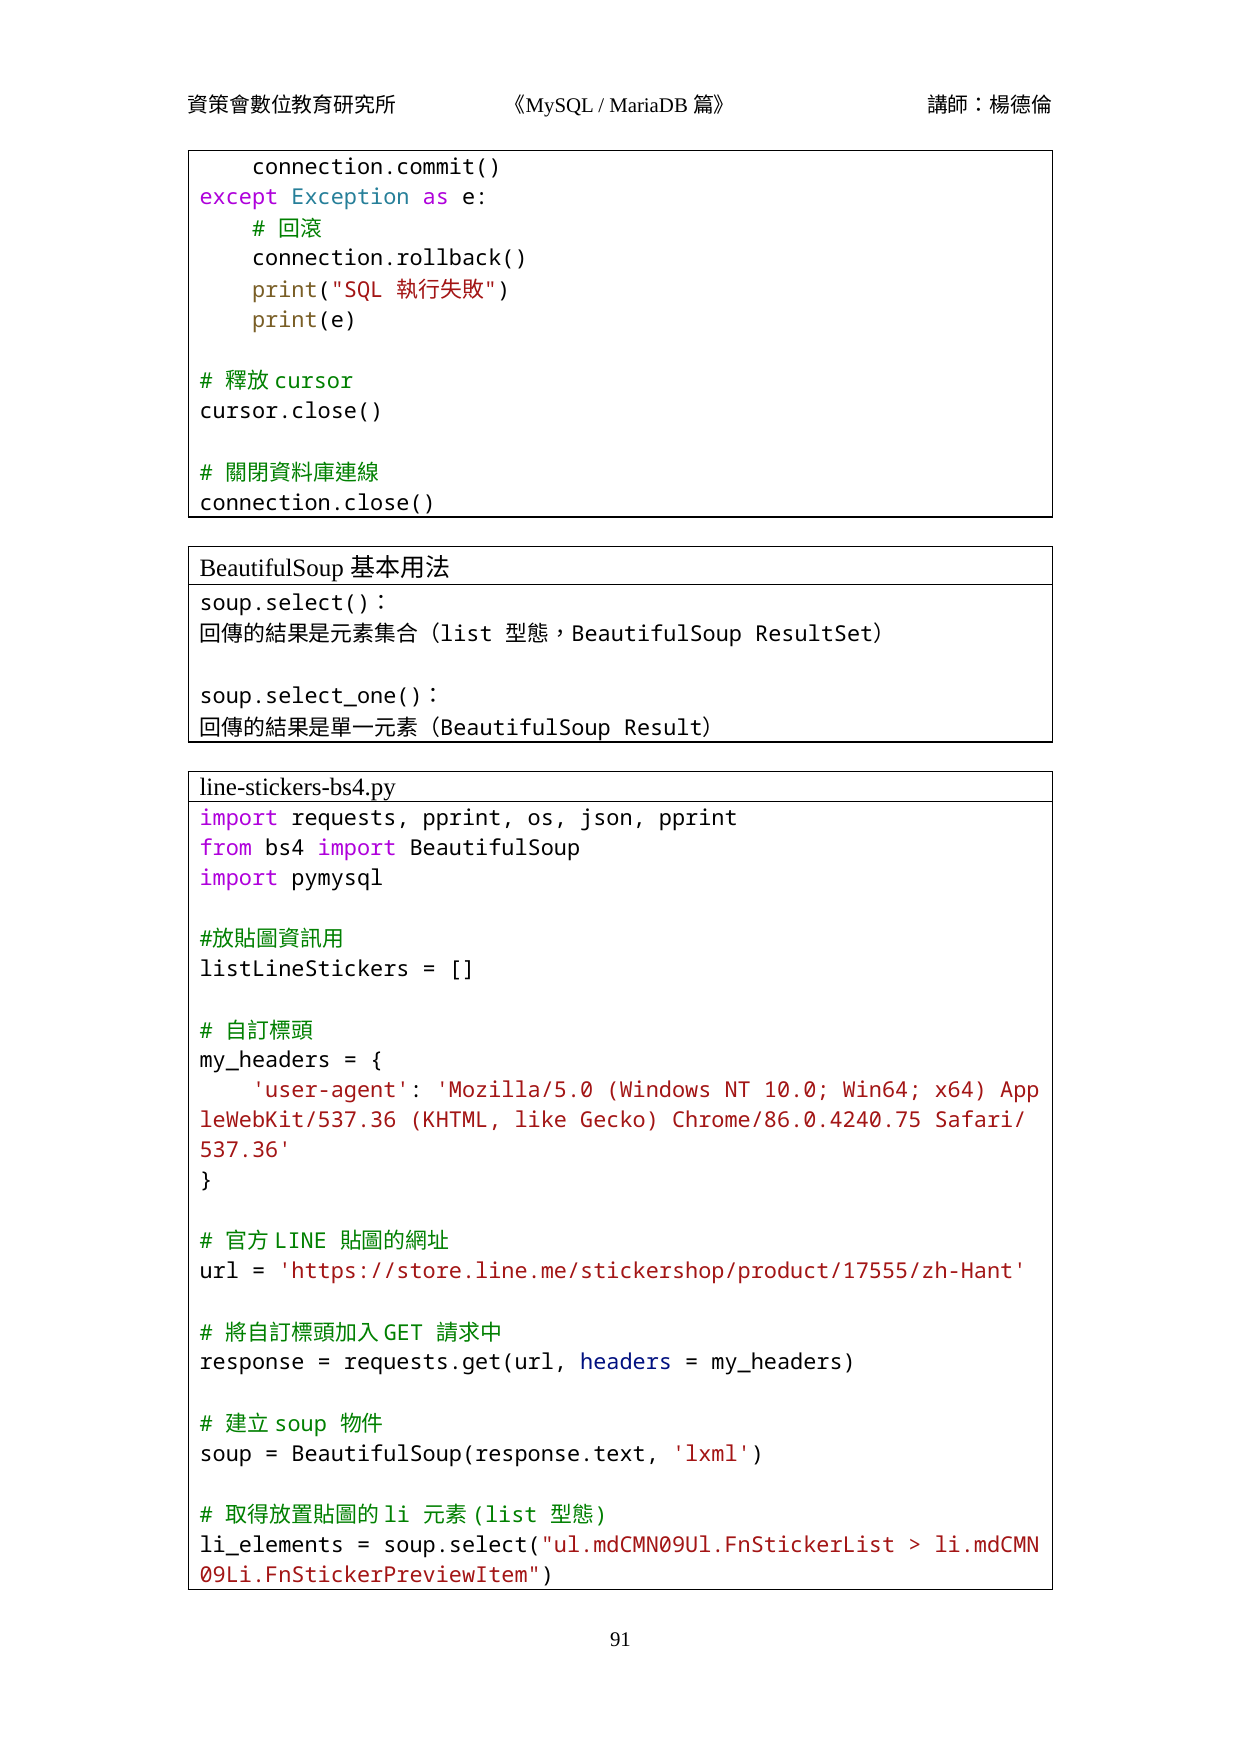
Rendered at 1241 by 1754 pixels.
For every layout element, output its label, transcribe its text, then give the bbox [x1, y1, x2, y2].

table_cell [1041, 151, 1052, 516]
table_header BeautifulSoup 基本用法 [189, 547, 1052, 583]
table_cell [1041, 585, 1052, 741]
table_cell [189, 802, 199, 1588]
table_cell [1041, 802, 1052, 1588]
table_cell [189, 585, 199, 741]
table_header line-stickers-bs4.py [189, 772, 1052, 801]
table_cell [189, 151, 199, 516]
